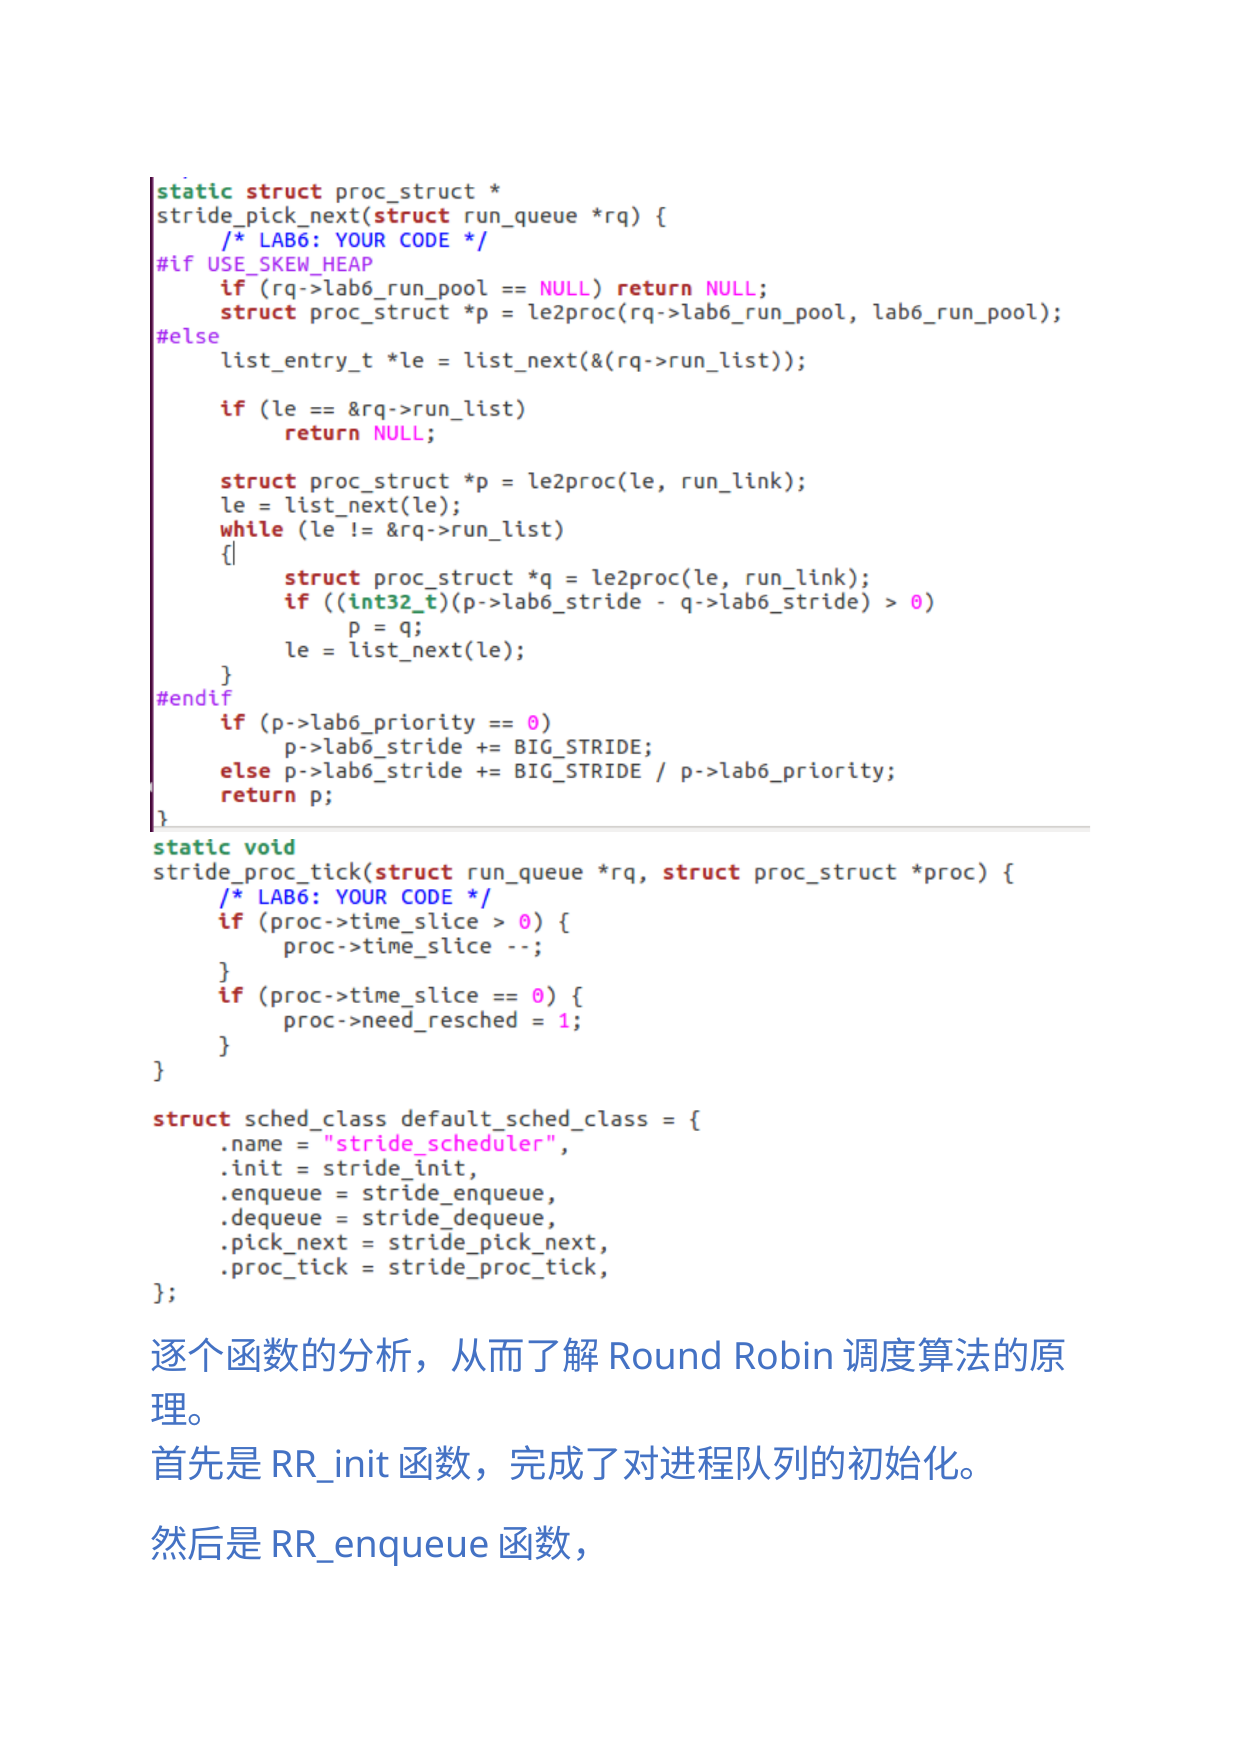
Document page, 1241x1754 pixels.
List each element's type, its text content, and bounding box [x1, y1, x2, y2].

text 然后是RR_enqueue函数， [150, 1514, 1090, 1568]
picture [150, 839, 1091, 1318]
text 逐个函数的分析，从而了解Round Robin调度算法的原理。 首先是RR_init函数，完成了对进程队列的初始化。 [150, 1326, 1090, 1489]
picture [150, 177, 1091, 832]
